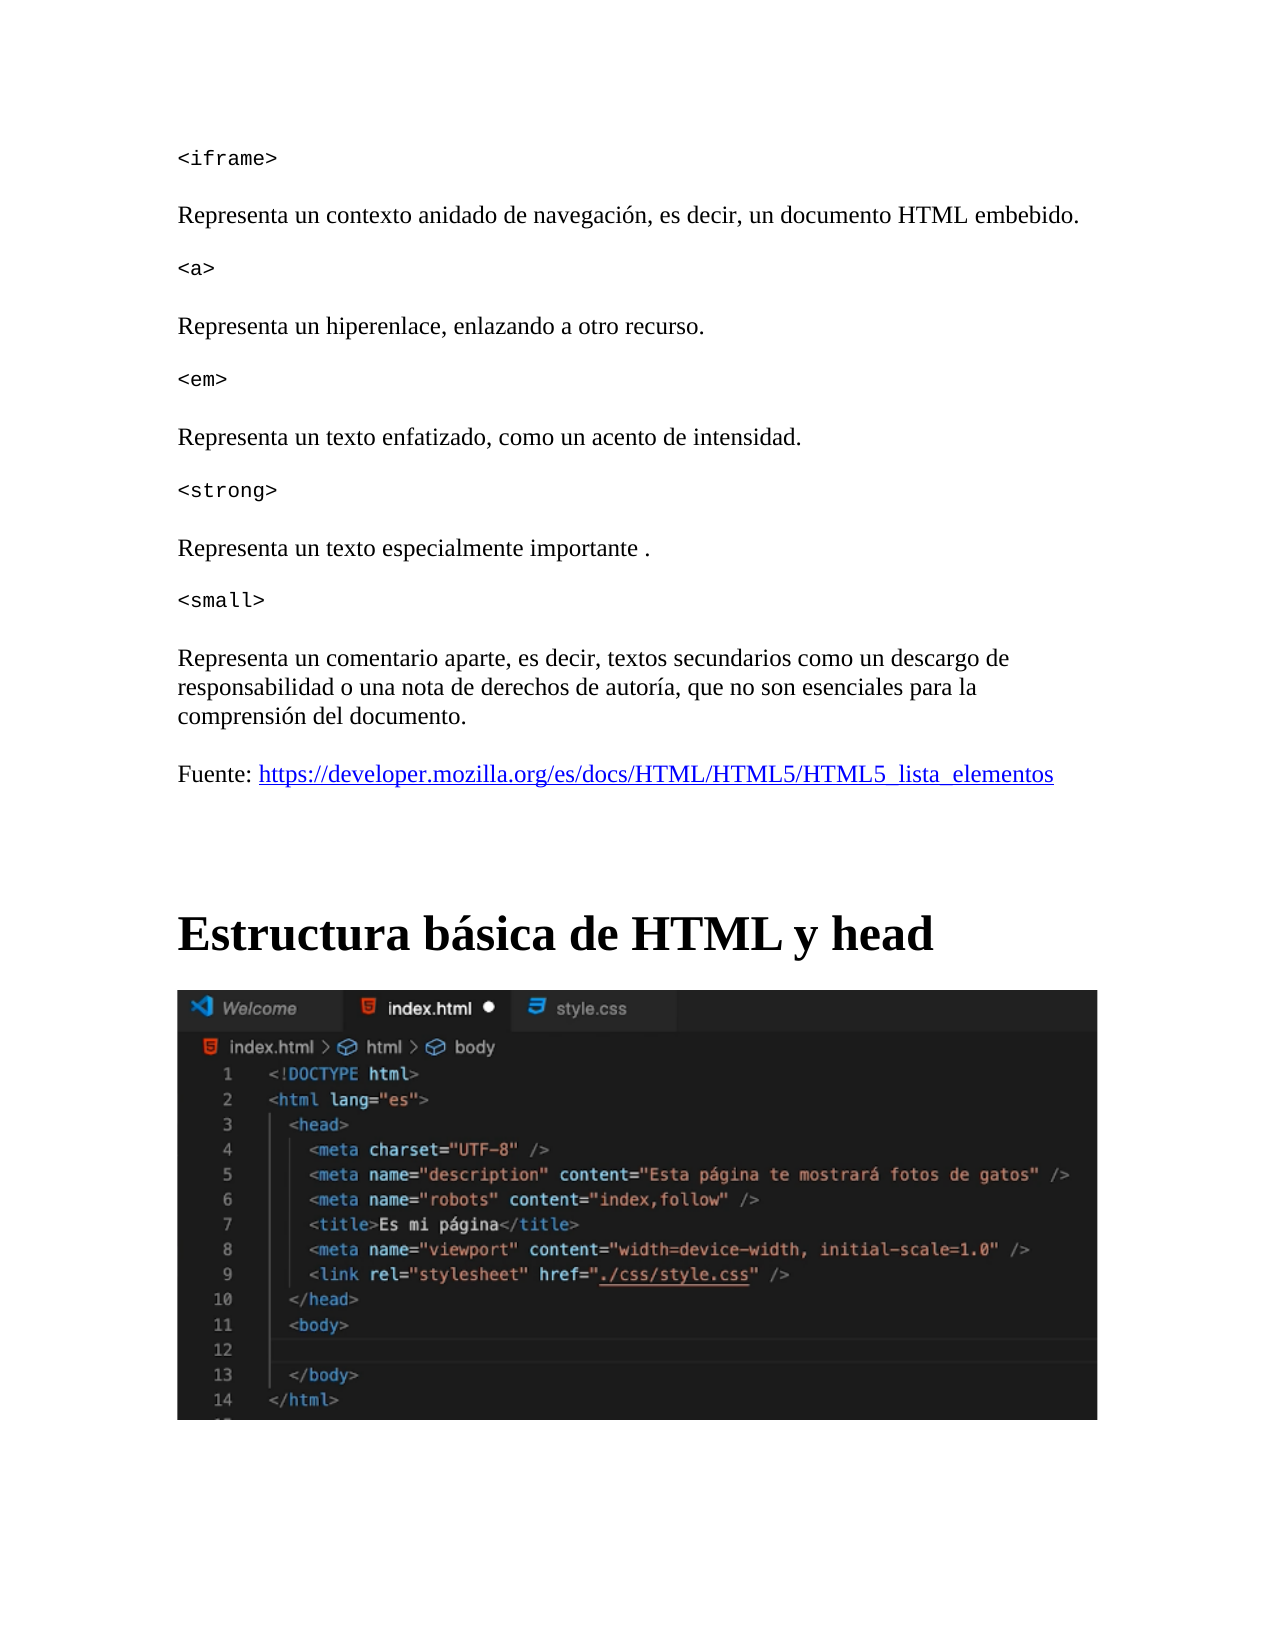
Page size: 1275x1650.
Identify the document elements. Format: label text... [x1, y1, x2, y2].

picture [177, 990, 1098, 1420]
text Fuente: https://developer.mozilla.org/es/docs/HTML/HTML5/HTML5_lista_elementos [177, 759, 1098, 787]
text Representa un texto enfatizado, como un acento de intensidad. [177, 422, 1098, 451]
text Representa un texto especialmente importante . [177, 533, 1098, 561]
text Representa un comentario aparte, es decir, textos secundarios como un descargo de responsabilidad o una nota de derechos de autoría, que no son esenciales para la comprensión del documento. [177, 643, 1098, 729]
subtitle Estructura básica de HTML y head [177, 903, 1098, 961]
text <a> [177, 258, 1098, 282]
text <em> [177, 369, 1098, 393]
text Representa un hiperenlace, enlazando a otro recurso. [177, 311, 1098, 340]
text Representa un contexto anidado de navegación, es decir, un documento HTML embebido. [177, 200, 1098, 229]
text <strong> [177, 480, 1098, 503]
text <iframe> [177, 148, 1098, 171]
text <small> [177, 591, 1098, 614]
